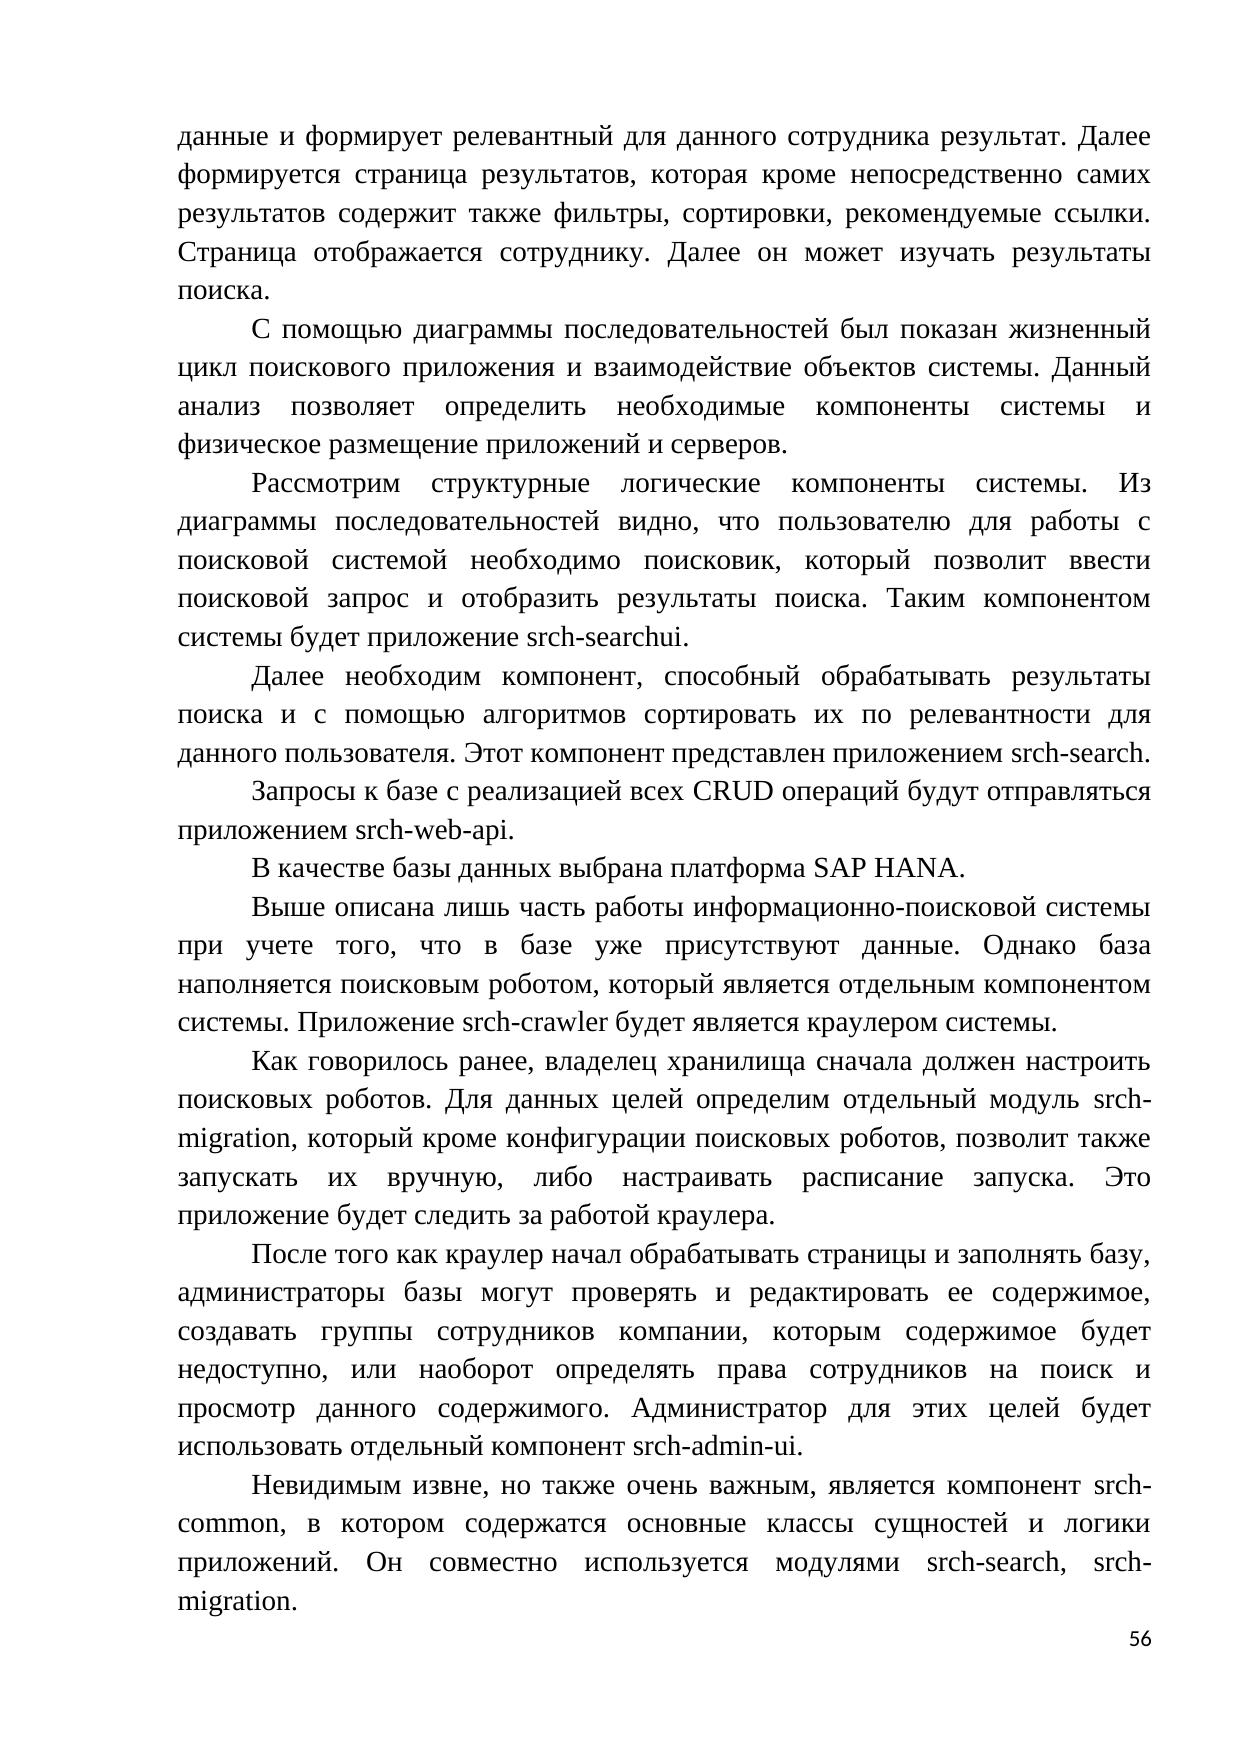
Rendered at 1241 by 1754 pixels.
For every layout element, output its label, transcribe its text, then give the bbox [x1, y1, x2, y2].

text Выше описана лишь часть работы информационно-поисковой системы при учете того, что в базе уже присутствуют данные. Однако база наполняется поисковым роботом, который является отдельным компонентом системы. Приложение srch-crawler будет является краулером системы. [177, 889, 1152, 1038]
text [177, 118, 1152, 306]
text Невидимым извне, но также очень важным, является компонент srch-common, в котором содержатся основные классы сущностей и логики приложений. Он совместно используется модулями srch-search, srch-migration. [177, 1467, 1152, 1616]
text В качестве базы данных выбрана платформа SAP HANA. [177, 850, 1152, 884]
text После того как краулер начал обрабатывать страницы и заполнять базу, администраторы базы могут проверять и редактировать ее содержимое, создавать группы сотрудников компании, которым содержимое будет недоступно, или наоборот определять права сотрудников на поиск и просмотр данного содержимого. Администратор для этих целей будет использовать отдельный компонент srch-admin-ui. [177, 1236, 1152, 1462]
text С помощью диаграммы последовательностей был показан жизненный цикл поискового приложения и взаимодействие объектов системы. Данный анализ позволяет определить необходимые компоненты системы и физическое размещение приложений и серверов. [177, 311, 1152, 460]
text Далее необходим компонент, способный обрабатывать результаты поиска и с помощью алгоритмов сортировать их по релевантности для данного пользователя. Этот компонент представлен приложением srch-search. [177, 658, 1152, 768]
text Как говорилось ранее, владелец хранилища сначала должен настроить поисковых роботов. Для данных целей определим отдельный модуль srch-migration, который кроме конфигурации поисковых роботов, позволит также запускать их вручную, либо настраивать расписание запуска. Это приложение будет следить за работой краулера. [177, 1043, 1152, 1231]
text Рассмотрим структурные логические компоненты системы. Из диаграммы последовательностей видно, что пользователю для работы с поисковой системой необходимо поисковик, который позволит ввести поисковой запрос и отобразить результаты поиска. Таким компонентом системы будет приложение srch-searchui. [177, 465, 1152, 653]
text Запросы к базе с реализацией всех CRUD операций будут отправляться приложением srch-web-api. [177, 773, 1152, 845]
